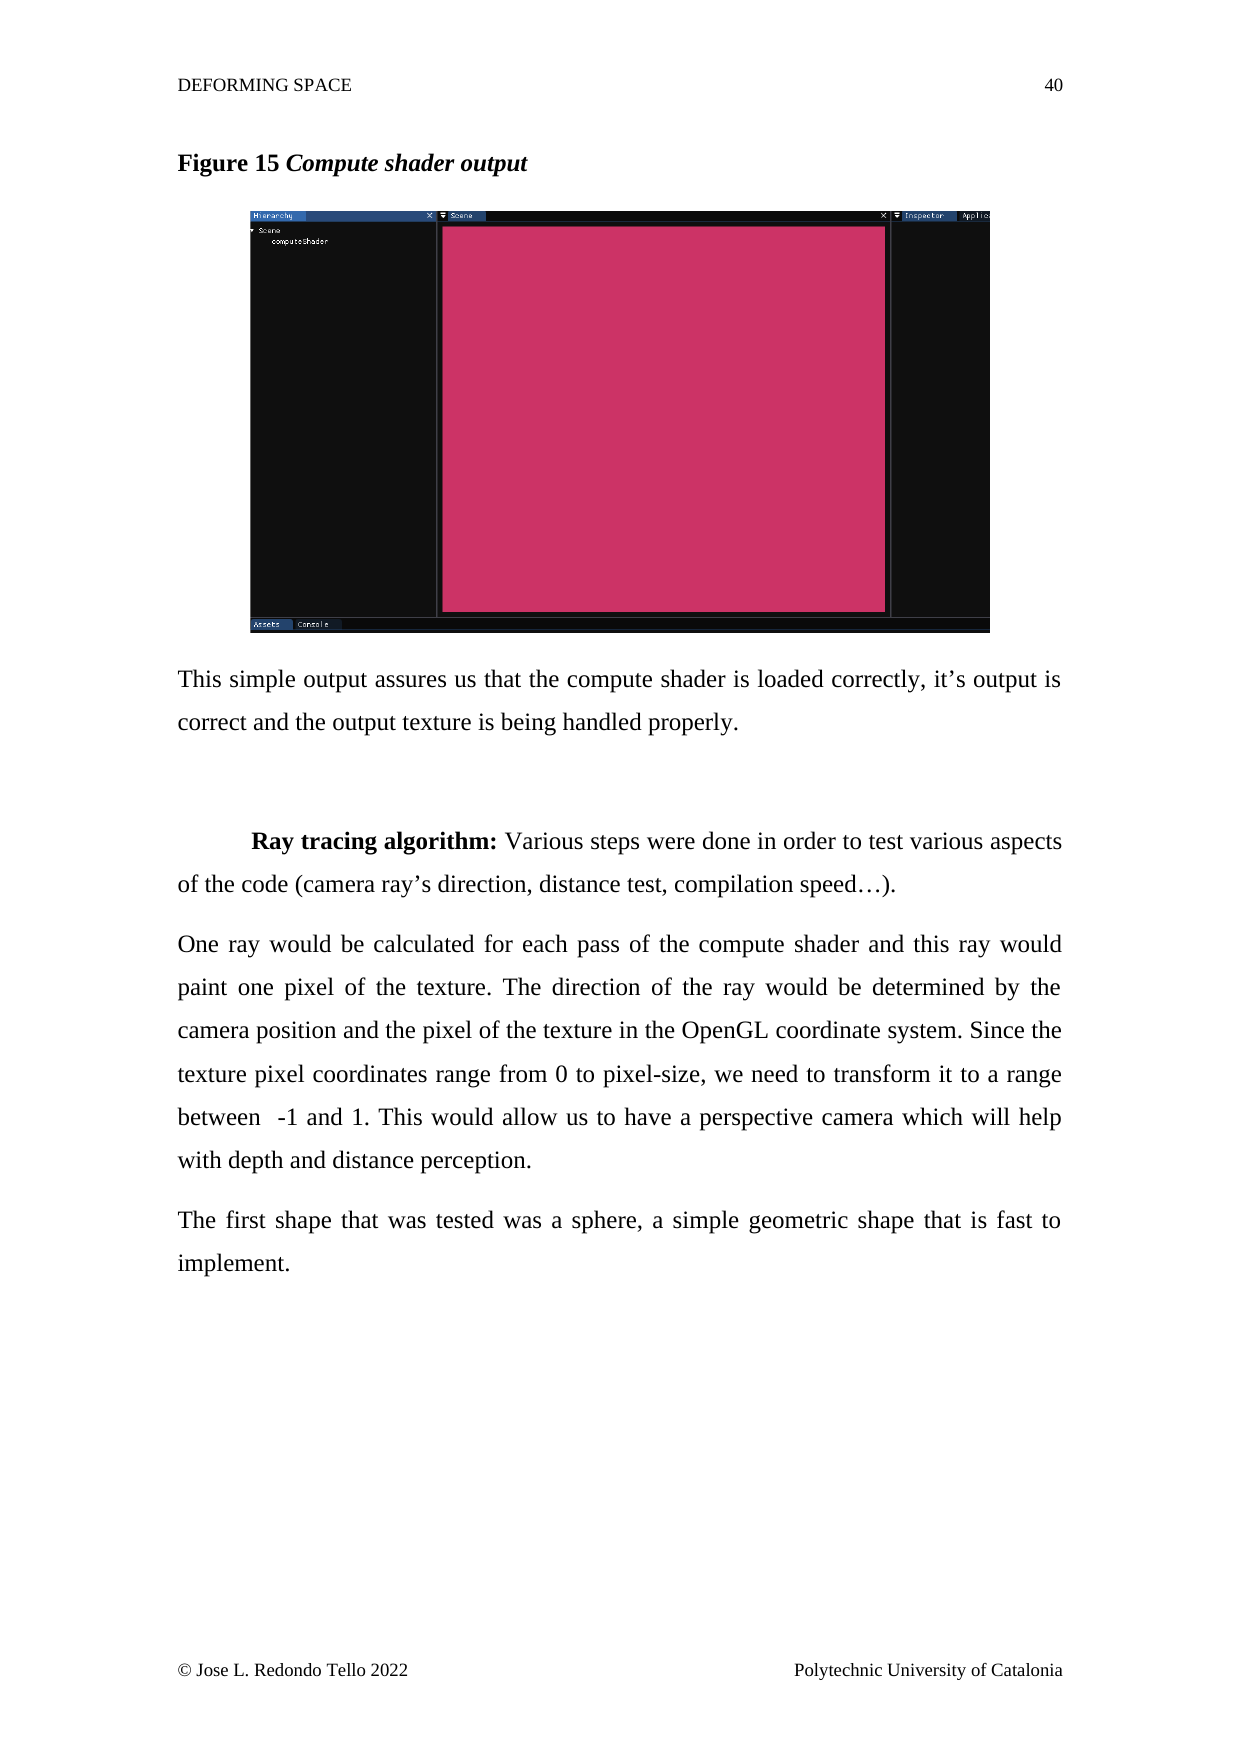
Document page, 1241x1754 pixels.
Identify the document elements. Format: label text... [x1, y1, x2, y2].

text One ray would be calculated for each pass of the compute shader and this ray would paint one pixel of the texture. The direction of the ray would be determined by the camera position and the pixel of the texture in the OpenGL coordinate system. Since the texture pixel coordinates range from 0 to pixel-size, we need to transform it to a range between -1 and 1. This would allow us to have a perspective camera which will help with depth and distance perception. [177, 929, 1063, 1174]
picture [250, 211, 990, 633]
text Ray tracing algorithm: Various steps were done in order to test various aspects of the code (camera ray’s direction, distance test, compilation speed…). [177, 826, 1063, 898]
text This simple output assures us that the compute shader is loaded correctly, it’s output is correct and the output texture is being handled properly. [177, 664, 1063, 736]
text Figure 15 Compute shader output [177, 148, 1063, 176]
text The first shape that was tested was a sphere, a simple geometric shape that is fast to implement. [177, 1205, 1063, 1277]
